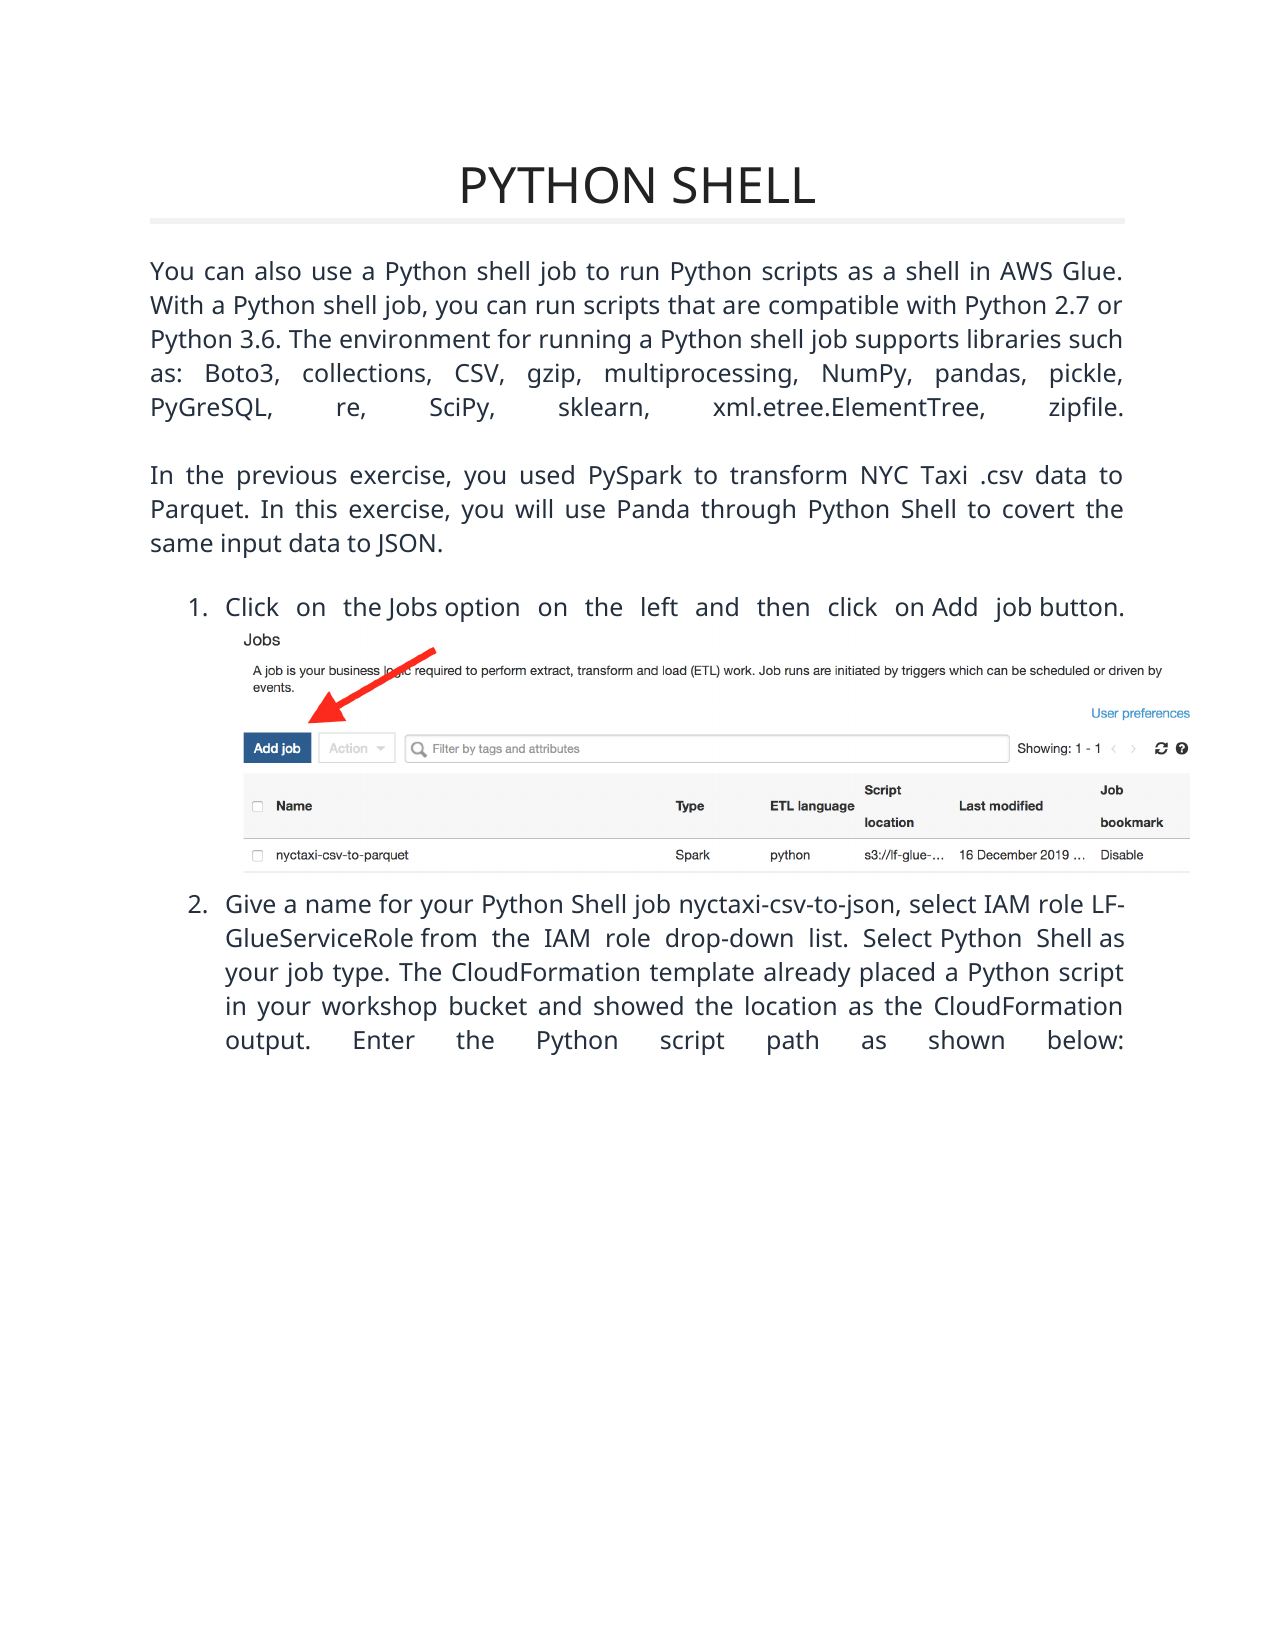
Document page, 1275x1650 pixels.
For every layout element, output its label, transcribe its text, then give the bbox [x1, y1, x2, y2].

picture [225, 623, 1200, 887]
subtitle PYTHON SHELL [150, 150, 1125, 218]
list Give a name for your Python Shell job nyctaxi-csv-to-json, select IAM role LF-GlueServiceRole from the IAM role drop-down list. Select Python Shell as your job type. The CloudFormation template already placed a Python script in your workshop bucket and showed the location as the CloudFormation output. Enter the Python script path as shown below: [187, 887, 1125, 1057]
text You can also use a Python shell job to run Python scripts as a shell in AWS Glue. With a Python shell job, you can run scripts that are compatible with Python 2.7 or Python 3.6. The environment for running a Python shell job supports libraries such as: Boto3, collections, CSV, gzip, multiprocessing, NumPy, pandas, pickle, PyGreSQL, re, SciPy, sklearn, xml.etree.ElementTree, zipfile. In the previous exercise, you used PySpark to transform NYC Taxi .csv data to Parquet. In this exercise, you will use Panda through Python Shell to covert the same input data to JSON. [150, 253, 1125, 560]
